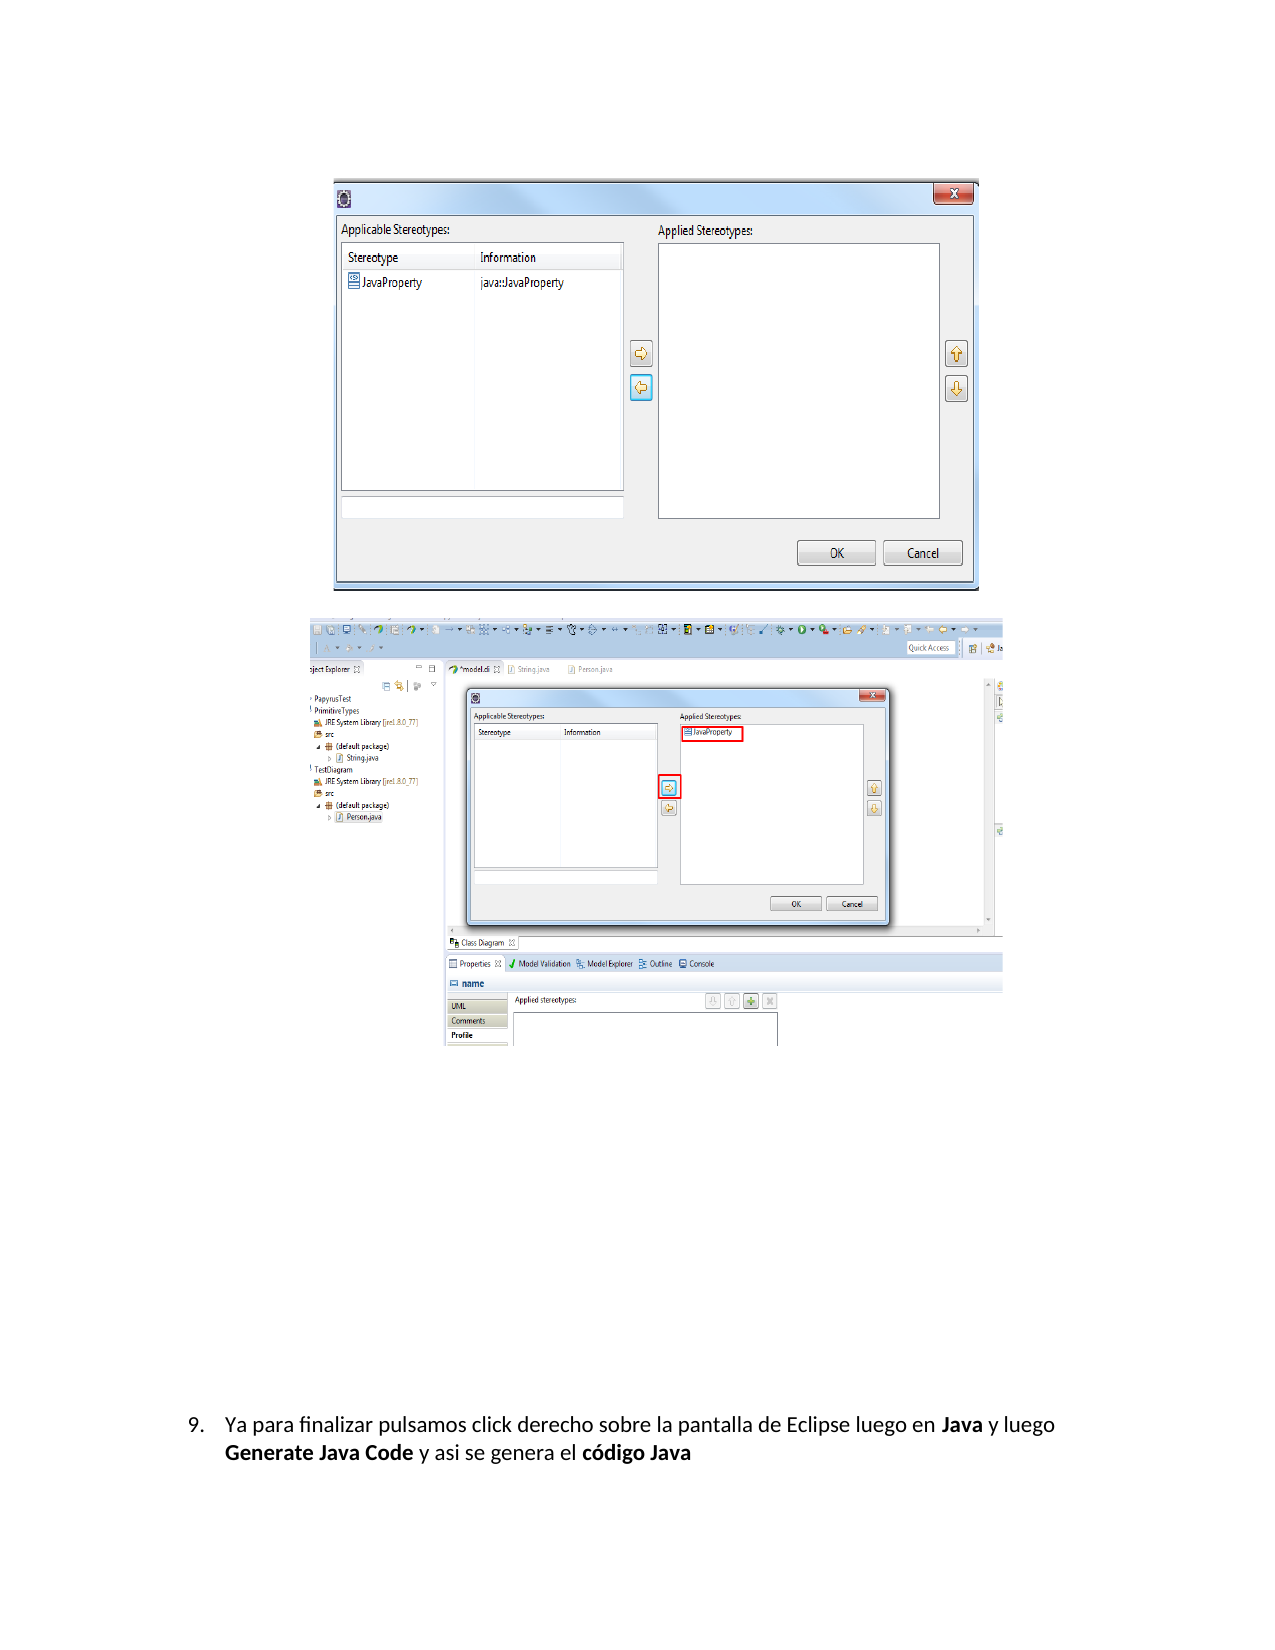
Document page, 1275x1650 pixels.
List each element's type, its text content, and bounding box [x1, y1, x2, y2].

picture [333, 178, 979, 591]
list Ya para finalizar pulsamos click derecho sobre la pantalla de Eclipse luego en Java y luego Generate Java Code y asi se genera el código Java [187, 1410, 1125, 1466]
picture [310, 618, 1003, 1046]
